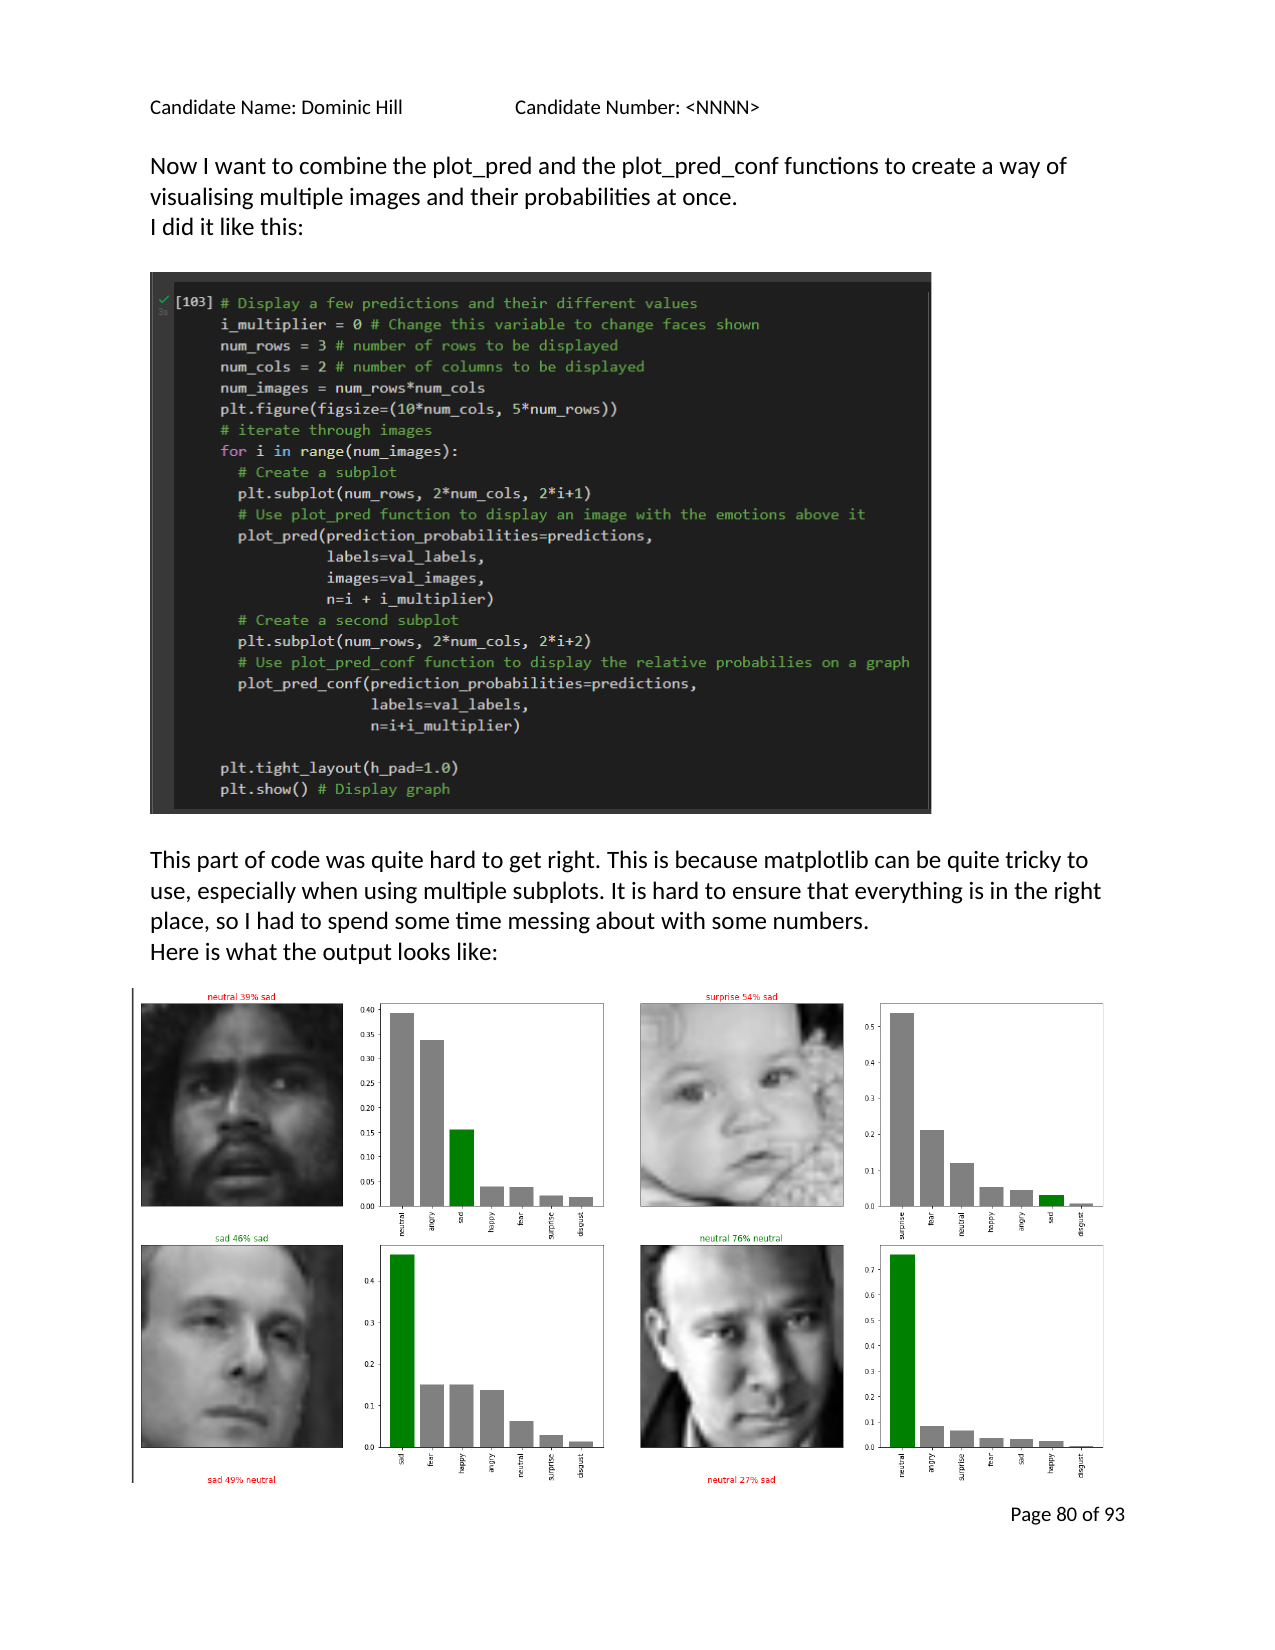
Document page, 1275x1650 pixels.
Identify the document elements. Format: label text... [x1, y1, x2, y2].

text Now I want to combine the plot_pred and the plot_pred_conf functions to create a way of visualising multiple images and their probabilities at once. [150, 151, 1125, 212]
text I did it like this: [150, 212, 1125, 242]
picture [131, 988, 1103, 1482]
text This part of code was quite hard to get right. This is because matplotlib can be quite tricky to use, especially when using multiple subplots. It is hard to ensure that everything is in the right place, so I had to spend some time messing about with some numbers. [150, 844, 1125, 936]
text Here is what the output looks like: [150, 936, 1125, 967]
picture [150, 272, 932, 814]
